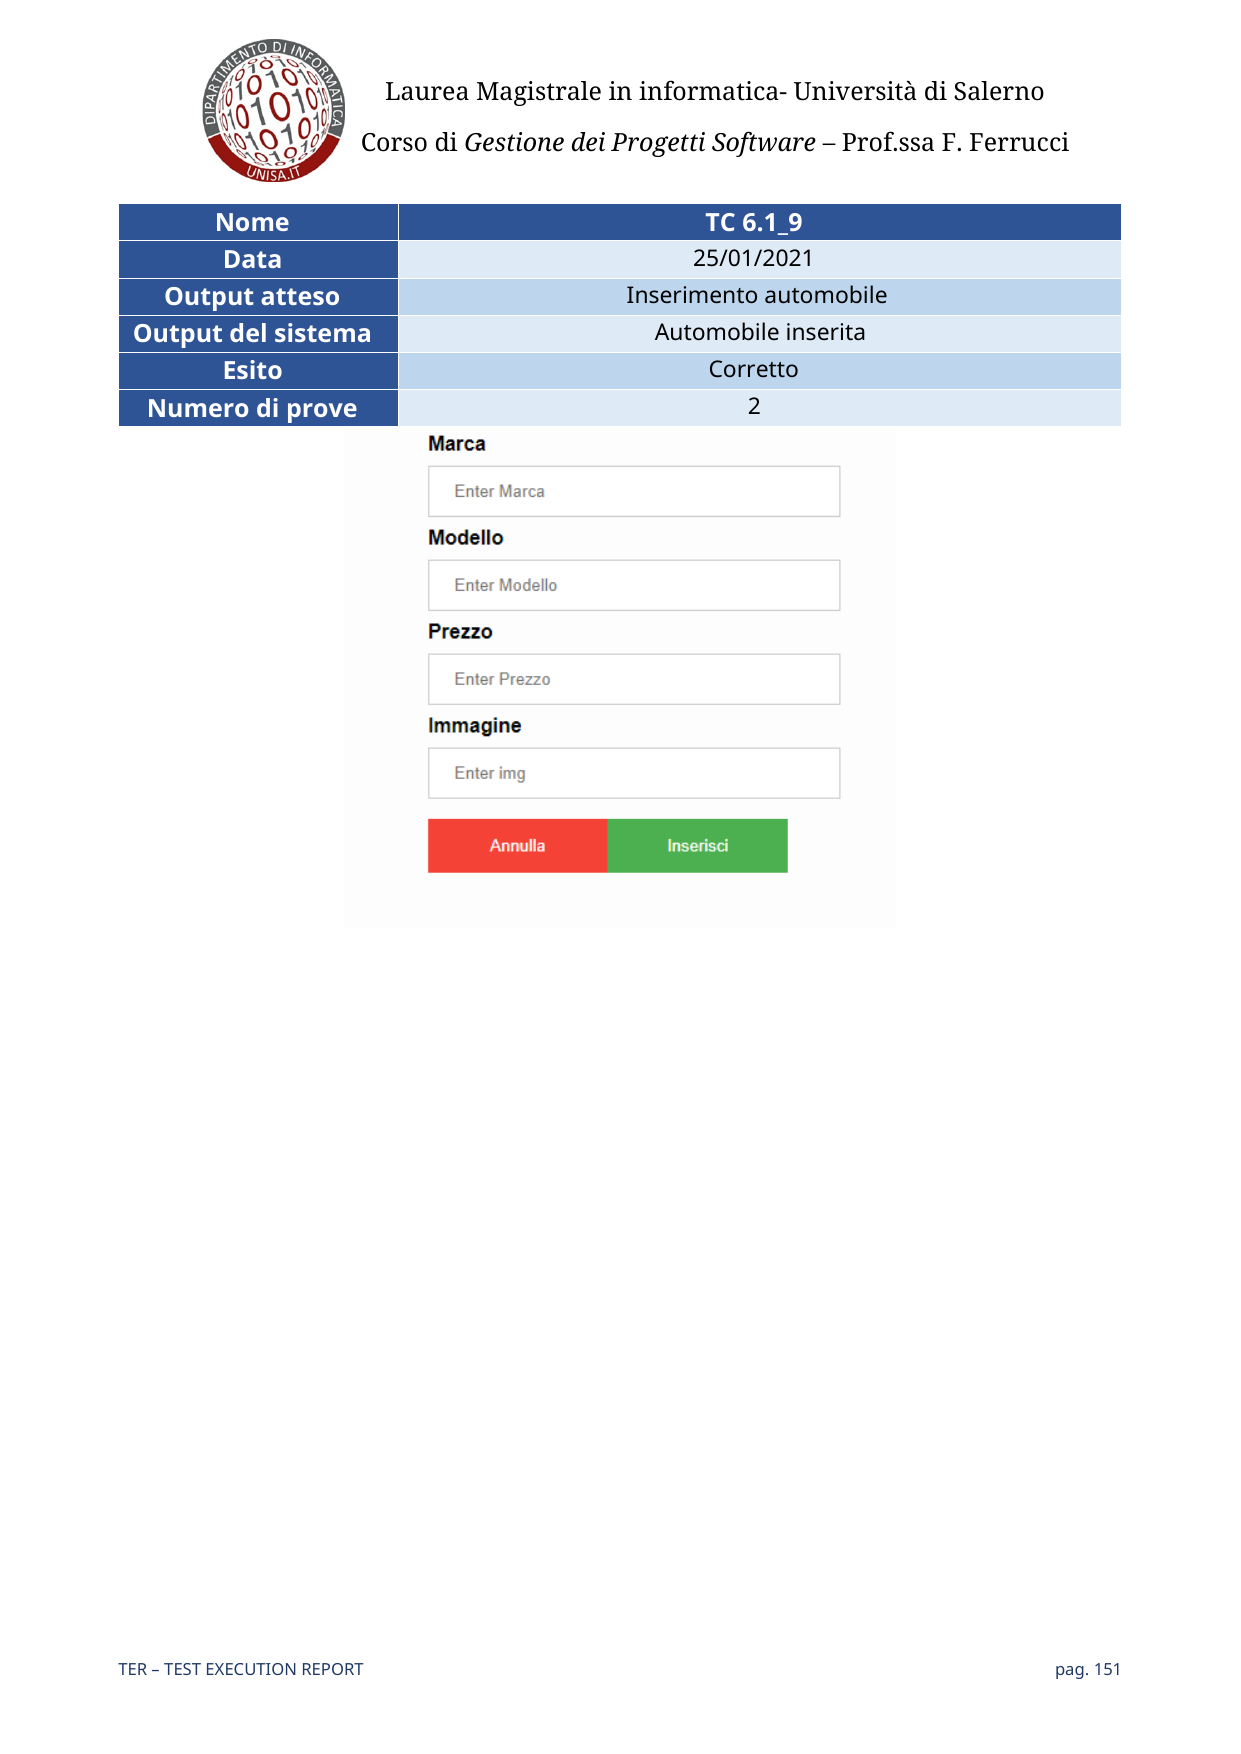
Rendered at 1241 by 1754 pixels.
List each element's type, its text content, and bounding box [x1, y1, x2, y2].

table_cell Esito [119, 353, 398, 389]
picture [202, 39, 345, 182]
table_cell 2 [399, 390, 1121, 426]
table_cell Data [119, 241, 398, 278]
table_cell Output atteso [119, 279, 398, 315]
table_cell Automobile inserita [399, 316, 1121, 352]
picture [343, 427, 897, 928]
table_header Nome [119, 204, 398, 240]
table_cell 25/01/2021 [399, 241, 1121, 278]
table_cell Inserimento automobile [399, 279, 1121, 315]
table_cell Output del sistema [119, 316, 398, 352]
table_cell Corretto [399, 353, 1121, 389]
table_cell Numero di prove [119, 390, 398, 426]
table_header TC 6.1_9 [399, 204, 1121, 240]
